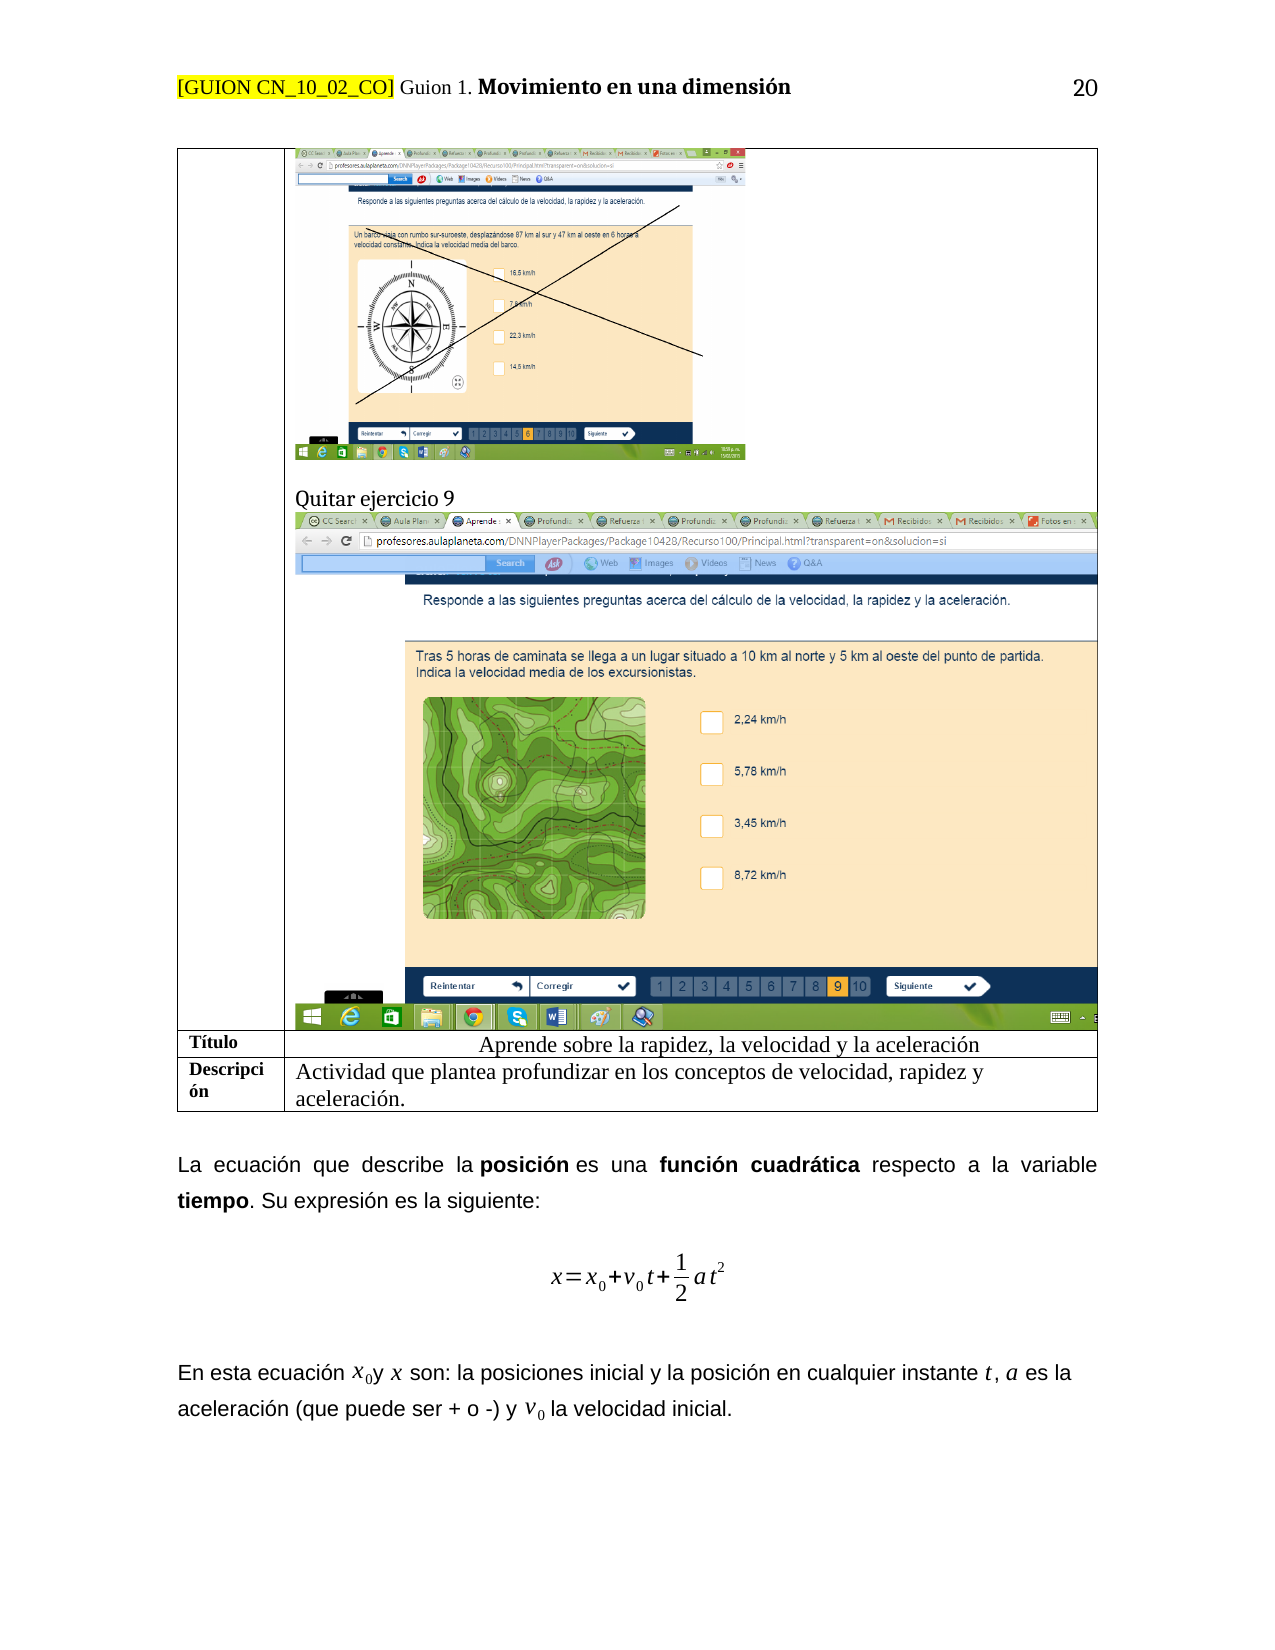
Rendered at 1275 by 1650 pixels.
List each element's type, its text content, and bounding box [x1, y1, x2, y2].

picture [295, 148, 746, 460]
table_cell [285, 149, 1097, 1030]
table_cell Aprende sobre la rapidez, la velocidad y la aceleración [285, 1031, 1097, 1057]
table_cell Título [178, 1031, 284, 1057]
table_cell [178, 149, 284, 1030]
text En esta ecuación y son: la posiciones inicial y la posición en cualquier instante , es la aceleración (que puede ser + o -) y la velocidad inicial. [177, 1352, 1098, 1424]
picture [295, 512, 1098, 1030]
table_cell Actividad que plantea profundizar en los conceptos de velocidad, rapidez y aceleración. [285, 1058, 1097, 1111]
text La ecuación que describe la posición es una función cuadrática respecto a la variable tiempo. Su expresión es la siguiente: [177, 1141, 1098, 1213]
table_cell Descripción [178, 1058, 284, 1111]
